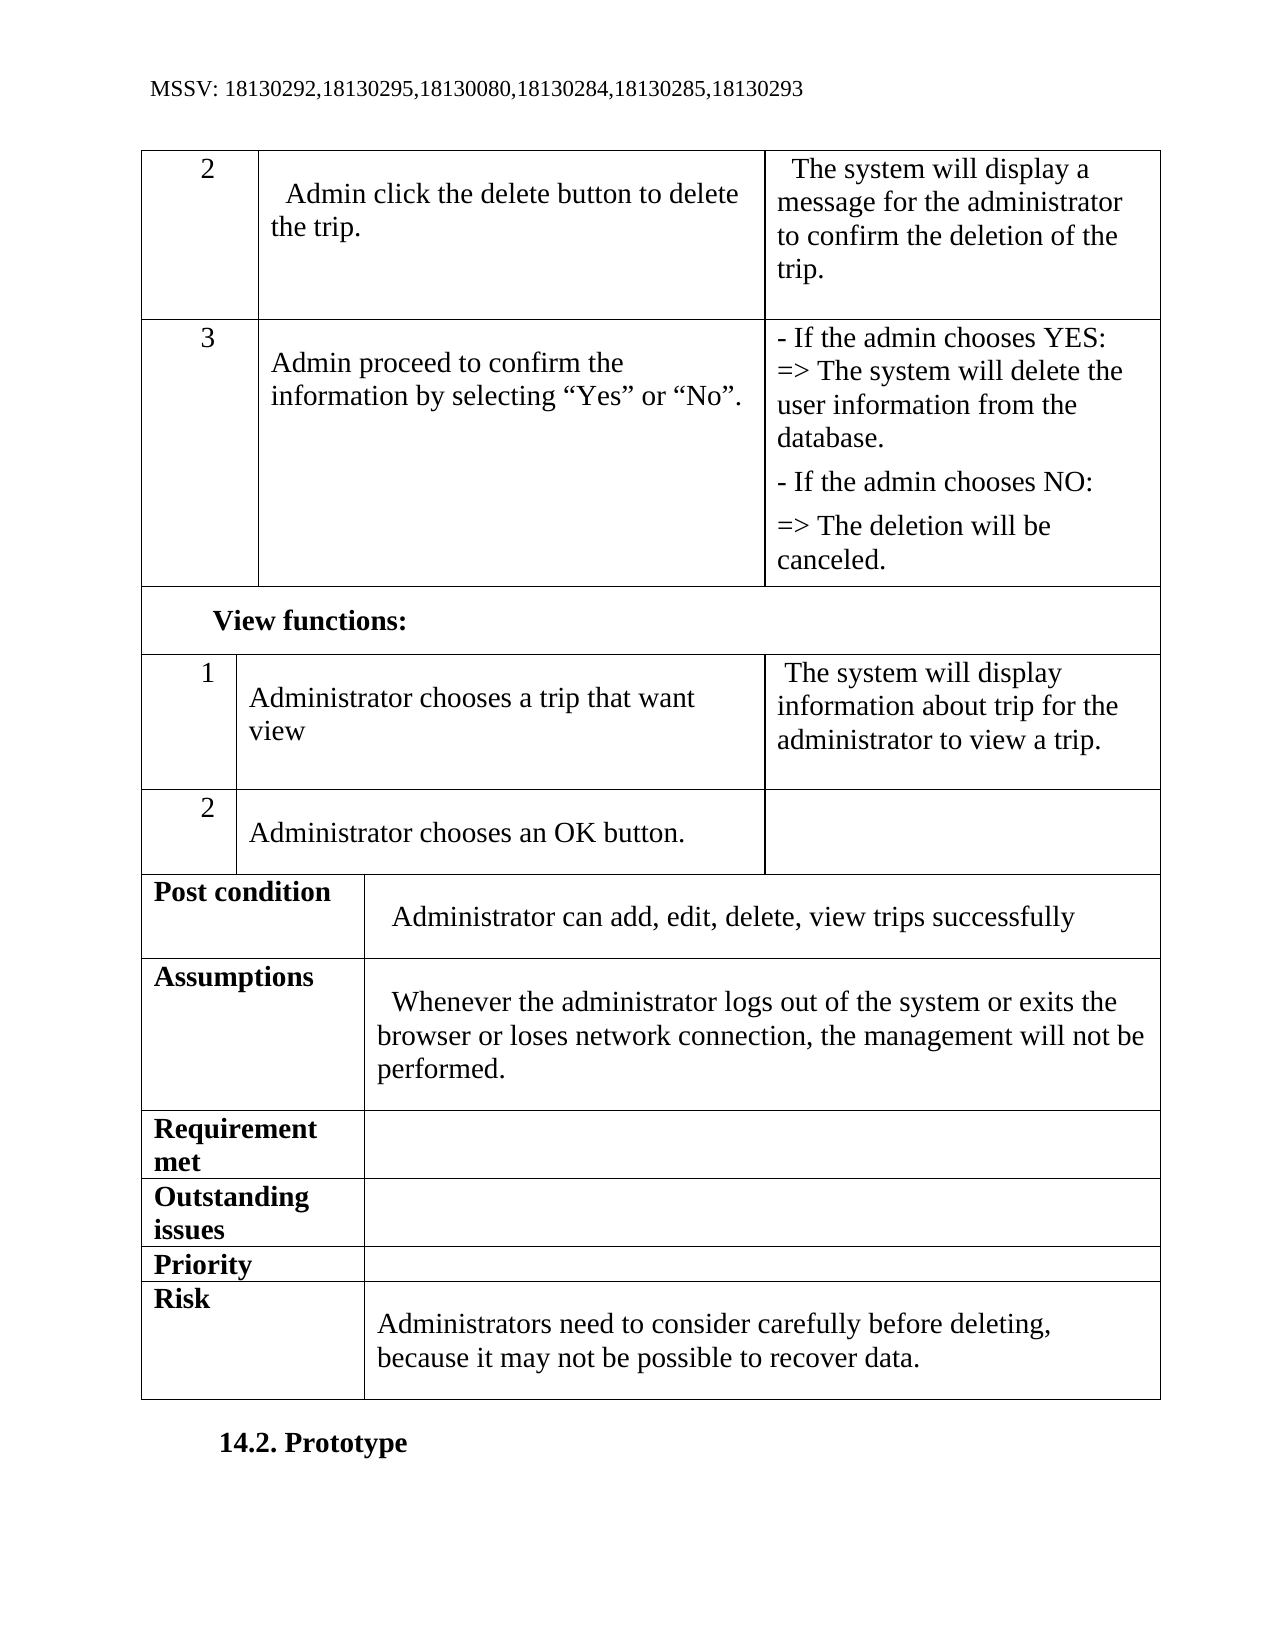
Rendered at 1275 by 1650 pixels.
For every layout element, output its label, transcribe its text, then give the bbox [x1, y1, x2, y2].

table_cell 2 [142, 151, 258, 319]
table_cell [365, 1179, 1160, 1246]
table_cell 3 [142, 320, 258, 586]
table_cell Admin click the delete button to delete the trip. [259, 151, 764, 319]
table_cell Whenever the administrator logs out of the system or exits the browser or loses network connection, the management will not be performed. [365, 959, 1160, 1110]
table_cell Administrator chooses a trip that want view [237, 655, 764, 789]
table_cell Administrators need to consider carefully before deleting, because it may not be possible to recover data. [365, 1282, 1160, 1399]
table_cell The system will display a message for the administrator to confirm the deletion of the trip. [766, 151, 1160, 319]
table_cell Priority [142, 1247, 364, 1281]
table_cell Assumptions [142, 959, 364, 1110]
table_cell - If the admin chooses YES: => The system will delete the user information from the database. - If the admin chooses NO: => The deletion will be canceled. [766, 320, 1160, 586]
table_cell 2 [142, 790, 236, 873]
table_cell Administrator can add, edit, delete, view trips successfully [365, 875, 1160, 958]
subtitle Prototype [219, 1425, 1183, 1458]
table_cell Administrator chooses an OK button. [237, 790, 764, 873]
table_cell Admin proceed to confirm the information by selecting “Yes” or “No”. [259, 320, 764, 586]
table_cell 1 [142, 655, 236, 789]
table_cell [365, 1247, 1160, 1281]
table_cell Risk [142, 1282, 364, 1399]
table_cell View functions: [142, 587, 1160, 654]
table_cell [365, 1111, 1160, 1178]
table_cell Outstanding issues [142, 1179, 364, 1246]
table_cell [766, 790, 1160, 873]
table_cell The system will display information about trip for the administrator to view a trip. [766, 655, 1160, 789]
table_cell Post condition [142, 875, 364, 958]
table_cell Requirement met [142, 1111, 364, 1178]
